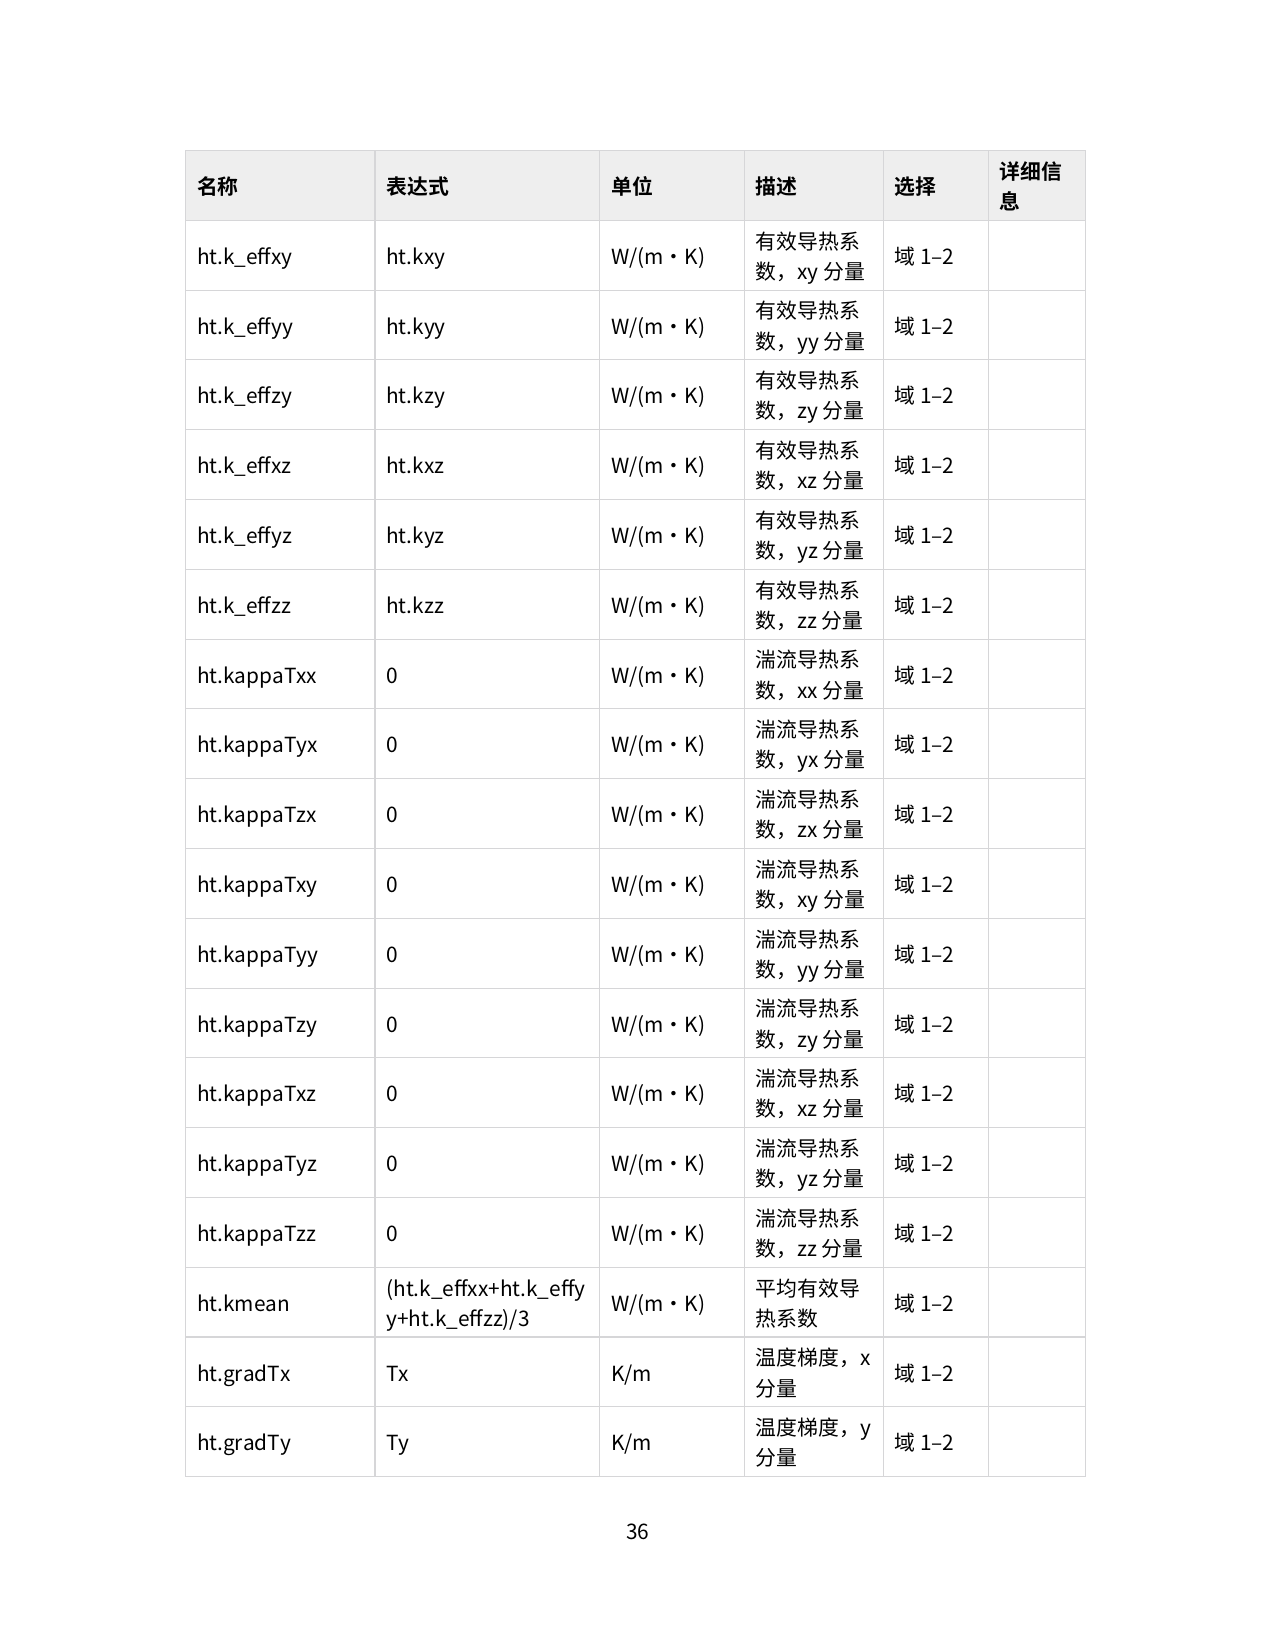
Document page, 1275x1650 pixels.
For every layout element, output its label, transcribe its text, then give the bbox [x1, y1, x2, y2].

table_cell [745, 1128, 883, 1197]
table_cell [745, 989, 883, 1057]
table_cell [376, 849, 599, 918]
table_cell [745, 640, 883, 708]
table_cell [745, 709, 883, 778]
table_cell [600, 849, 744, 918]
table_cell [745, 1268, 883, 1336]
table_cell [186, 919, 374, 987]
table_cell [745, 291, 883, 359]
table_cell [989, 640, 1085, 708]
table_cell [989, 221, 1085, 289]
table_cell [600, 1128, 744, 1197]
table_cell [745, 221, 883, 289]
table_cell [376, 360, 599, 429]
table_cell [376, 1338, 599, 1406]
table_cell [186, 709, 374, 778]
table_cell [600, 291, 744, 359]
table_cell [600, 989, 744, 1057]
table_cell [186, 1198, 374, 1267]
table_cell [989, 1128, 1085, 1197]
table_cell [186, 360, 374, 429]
table_header 选择 [884, 151, 988, 220]
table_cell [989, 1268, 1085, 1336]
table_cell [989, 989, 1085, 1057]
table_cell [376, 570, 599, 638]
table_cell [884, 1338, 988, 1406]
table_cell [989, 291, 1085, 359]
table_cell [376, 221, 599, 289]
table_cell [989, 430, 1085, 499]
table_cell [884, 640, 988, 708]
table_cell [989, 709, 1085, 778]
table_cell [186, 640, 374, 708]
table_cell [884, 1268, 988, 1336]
table_header 表达式 [376, 151, 599, 220]
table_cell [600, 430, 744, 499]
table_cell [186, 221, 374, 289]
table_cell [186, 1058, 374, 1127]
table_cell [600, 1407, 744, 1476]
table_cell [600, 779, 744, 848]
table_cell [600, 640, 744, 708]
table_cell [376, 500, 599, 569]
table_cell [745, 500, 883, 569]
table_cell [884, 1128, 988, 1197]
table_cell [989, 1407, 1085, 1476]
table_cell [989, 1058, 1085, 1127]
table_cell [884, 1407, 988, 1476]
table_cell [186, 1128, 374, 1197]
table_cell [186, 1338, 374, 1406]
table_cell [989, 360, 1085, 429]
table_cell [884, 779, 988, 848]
table_header 单位 [600, 151, 744, 220]
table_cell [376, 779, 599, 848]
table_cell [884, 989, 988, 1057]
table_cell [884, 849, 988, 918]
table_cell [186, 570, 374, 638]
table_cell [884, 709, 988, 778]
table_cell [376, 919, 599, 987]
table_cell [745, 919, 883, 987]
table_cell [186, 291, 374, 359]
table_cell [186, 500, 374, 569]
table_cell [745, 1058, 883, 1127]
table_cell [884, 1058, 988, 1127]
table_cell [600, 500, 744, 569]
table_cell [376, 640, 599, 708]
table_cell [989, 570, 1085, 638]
table_header 详细信息 [989, 151, 1085, 220]
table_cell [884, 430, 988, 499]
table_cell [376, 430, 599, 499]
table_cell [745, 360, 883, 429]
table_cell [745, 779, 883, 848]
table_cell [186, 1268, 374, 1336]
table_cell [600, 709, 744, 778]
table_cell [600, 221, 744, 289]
table_header 描述 [745, 151, 883, 220]
table_header 名称 [186, 151, 374, 220]
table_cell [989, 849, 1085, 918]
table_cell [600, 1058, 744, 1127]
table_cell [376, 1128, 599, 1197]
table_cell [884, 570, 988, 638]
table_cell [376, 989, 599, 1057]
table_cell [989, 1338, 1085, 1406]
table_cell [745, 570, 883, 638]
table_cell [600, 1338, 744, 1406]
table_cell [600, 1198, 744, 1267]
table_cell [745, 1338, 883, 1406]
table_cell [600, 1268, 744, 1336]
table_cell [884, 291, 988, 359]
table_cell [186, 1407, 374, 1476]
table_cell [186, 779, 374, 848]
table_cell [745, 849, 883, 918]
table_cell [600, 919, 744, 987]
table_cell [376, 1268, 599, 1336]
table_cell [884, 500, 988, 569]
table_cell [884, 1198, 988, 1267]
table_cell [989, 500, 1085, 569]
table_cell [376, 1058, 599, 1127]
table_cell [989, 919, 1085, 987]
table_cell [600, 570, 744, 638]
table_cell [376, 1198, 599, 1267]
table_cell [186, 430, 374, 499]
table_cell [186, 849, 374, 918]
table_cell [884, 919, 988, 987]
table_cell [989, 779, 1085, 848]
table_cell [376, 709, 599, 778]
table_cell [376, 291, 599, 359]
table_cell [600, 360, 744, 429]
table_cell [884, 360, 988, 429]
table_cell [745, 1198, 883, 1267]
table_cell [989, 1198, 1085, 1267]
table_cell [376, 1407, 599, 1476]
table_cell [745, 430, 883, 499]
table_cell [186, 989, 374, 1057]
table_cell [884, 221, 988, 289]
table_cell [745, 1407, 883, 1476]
